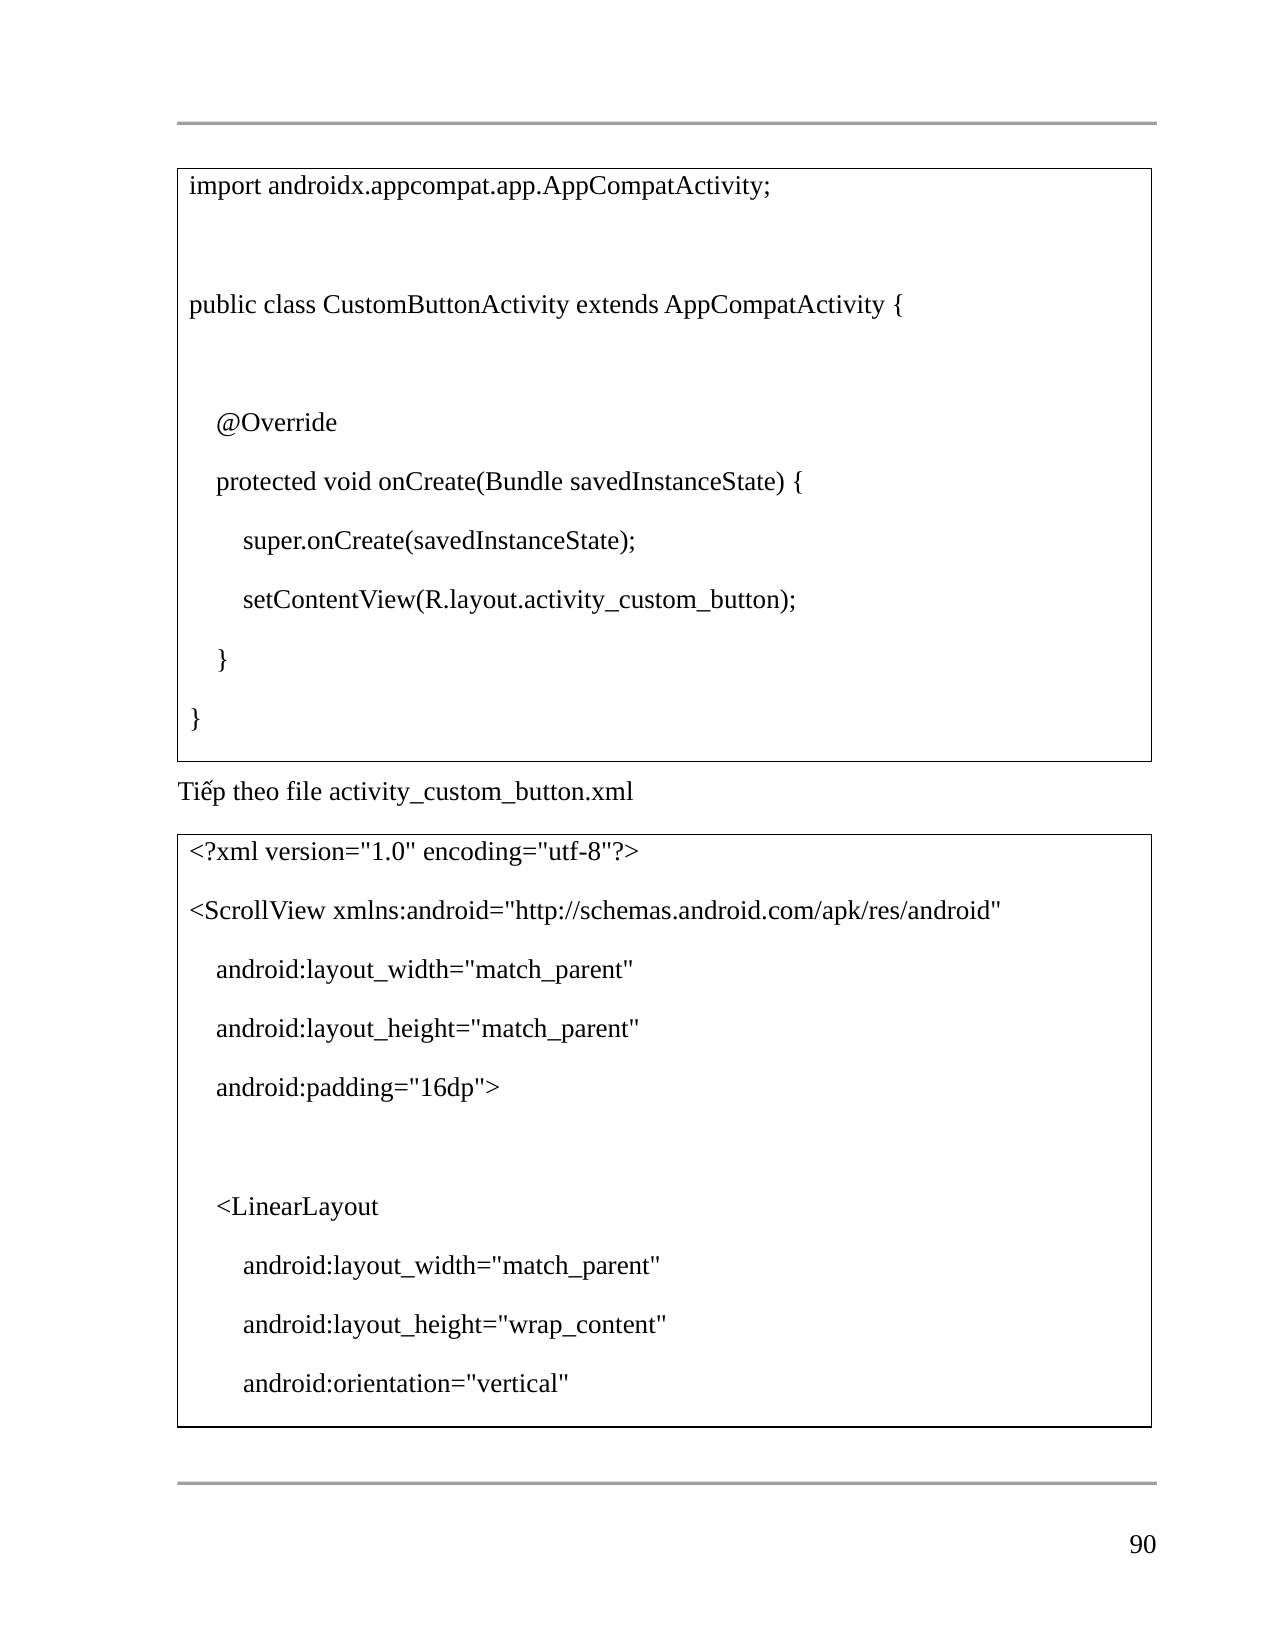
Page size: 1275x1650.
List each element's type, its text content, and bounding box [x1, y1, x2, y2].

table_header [178, 835, 1151, 1426]
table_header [178, 169, 1151, 761]
text Tiếp theo file activity_custom_button.xml [177, 774, 1156, 806]
